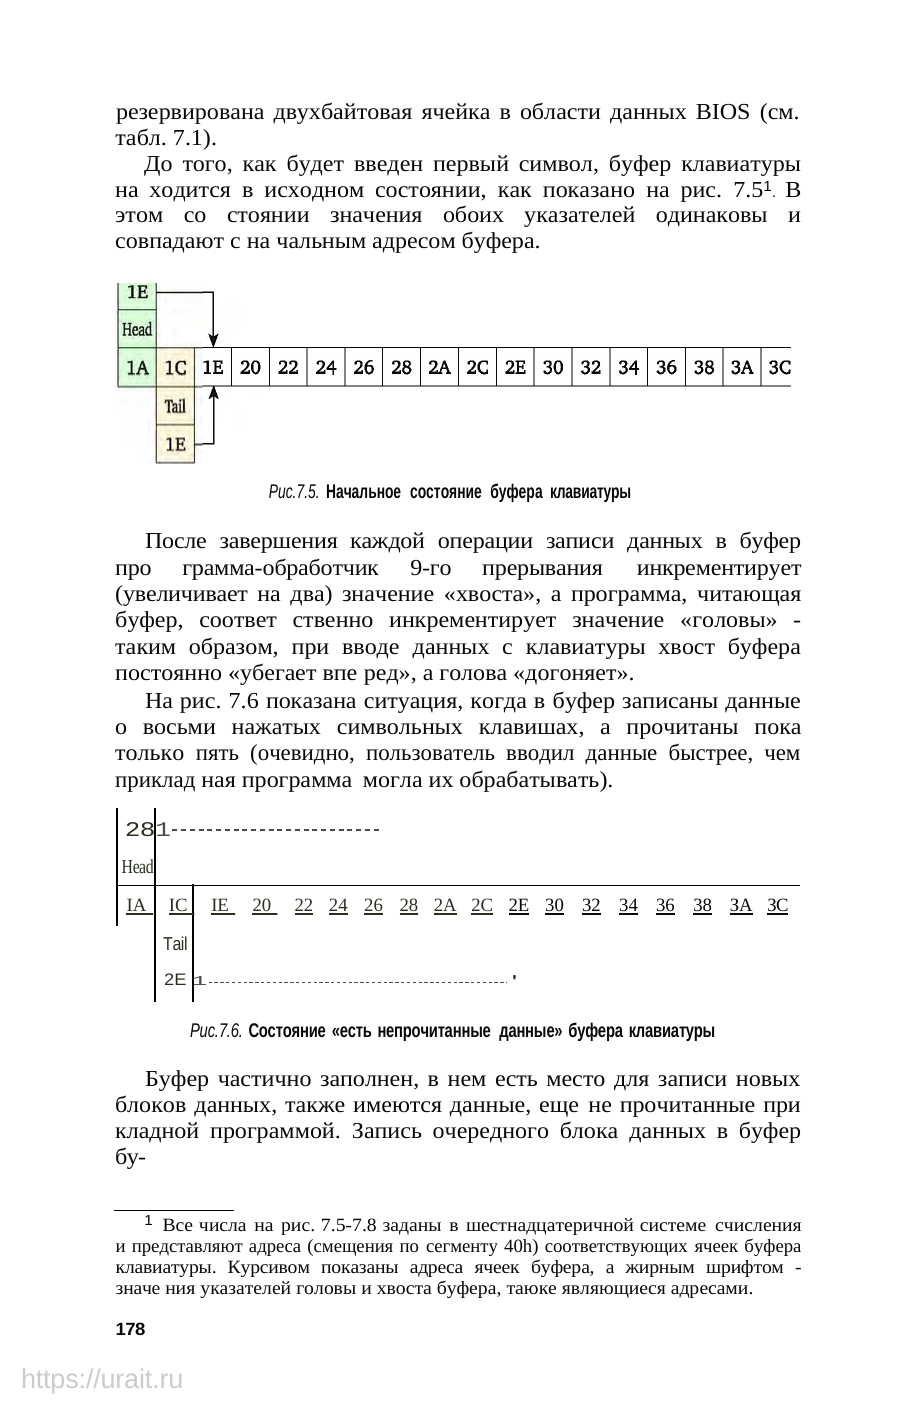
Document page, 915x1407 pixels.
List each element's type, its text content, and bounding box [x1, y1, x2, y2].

text 178 [115, 1319, 817, 1339]
text резервирована двухбайтовая ячейка в области данных BIOS (см. табл. 7.1). [115, 99, 801, 151]
text До того, как будет введен первый символ, буфер клавиатуры на­ ходится в исходном состоянии, как показано на рис. 7.51. В этом со­ стоянии значения обоих указателей одинаковы и совпадают с на­ чальным адресом буфера. [115, 151, 802, 254]
picture [114, 283, 791, 464]
text Рис.7.5. Начальное состояние буфера клавиатуры [269, 298, 817, 503]
text На рис. 7.6 показана ситуация, когда в буфер записаны данные о восьми нажатых символьных клавишах, а прочитаны пока только пять (очевидно, пользователь вводил данные быстрее, чем приклад­ ная программа могла их обрабатывать). [115, 687, 801, 792]
text Рис.7.6. Состояние «есть непрочитанные данные» буфера клавиатуры [190, 821, 817, 1042]
text После завершения каждой операции записи данных в буфер про­ грамма-обработчик 9-го прерывания инкрементирует (увеличивает на два) значение «хвоста», а программа, читающая буфер, соответ­ ственно инкрементирует значение «головы» - таким образом, при вводе данных с клавиатуры хвост буфера постоянно «убегает впе­ ред», а голова «догоняет». [115, 527, 801, 686]
text Буфер частично заполнен, в нем есть место для записи новых блоков данных, также имеются данные, еще не прочитанные при­ кладной программой. Запись очередного блока данных в буфер бу- [115, 1066, 801, 1169]
text 1 Все числа на рис. 7.5-7.8 заданы в шестнадцатеричной системе счисления и представляют адреса (смещения по сегменту 40h) соответствующих ячеек буфера клавиатуры. Курсивом показаны адреса ячеек буфера, а жирным шрифтом - значе­ ния указателей головы и хвоста буфера, таюке являющиеся адресами. [115, 1213, 802, 1298]
